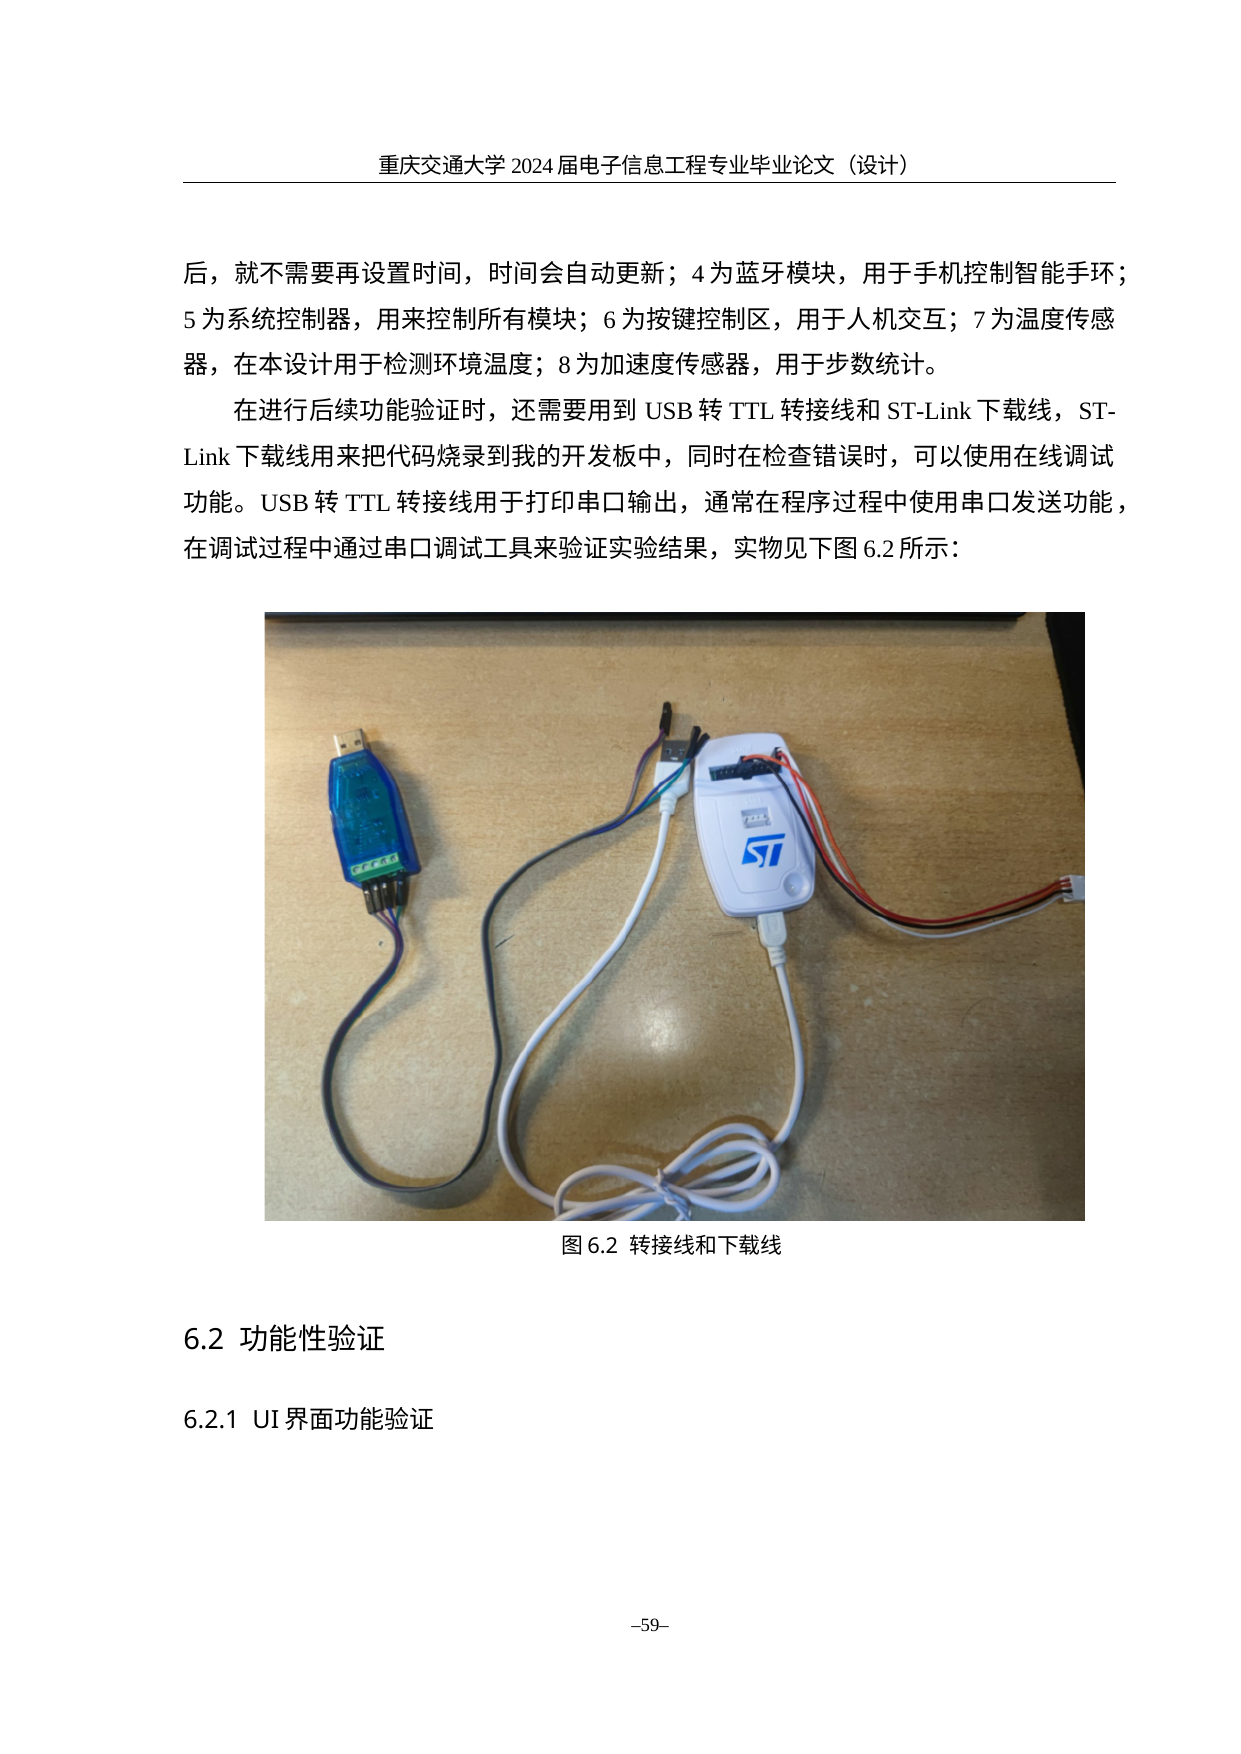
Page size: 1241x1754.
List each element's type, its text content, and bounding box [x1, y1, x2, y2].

picture [264, 612, 1085, 1221]
subtitle 6.2 功能性验证 [183, 1316, 1116, 1358]
subtitle 6.2.1 UI界面功能验证 [183, 1392, 1116, 1438]
text 图6.2 转接线和下载线 [183, 1228, 1116, 1259]
text 在进行后续功能验证时，还需要用到USB转TTL转接线和ST-Link下载线，ST-Link下载线用来把代码烧录到我的开发板中，同时在检查错误时，可以使用在线调试功能。USB转TTL转接线用于打印串口输出，通常在程序过程中使用串口发送功能，在调试过程中通过串口调试工具来验证实验结果，实物见下图6.2所示： [183, 383, 1116, 566]
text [183, 246, 1116, 383]
